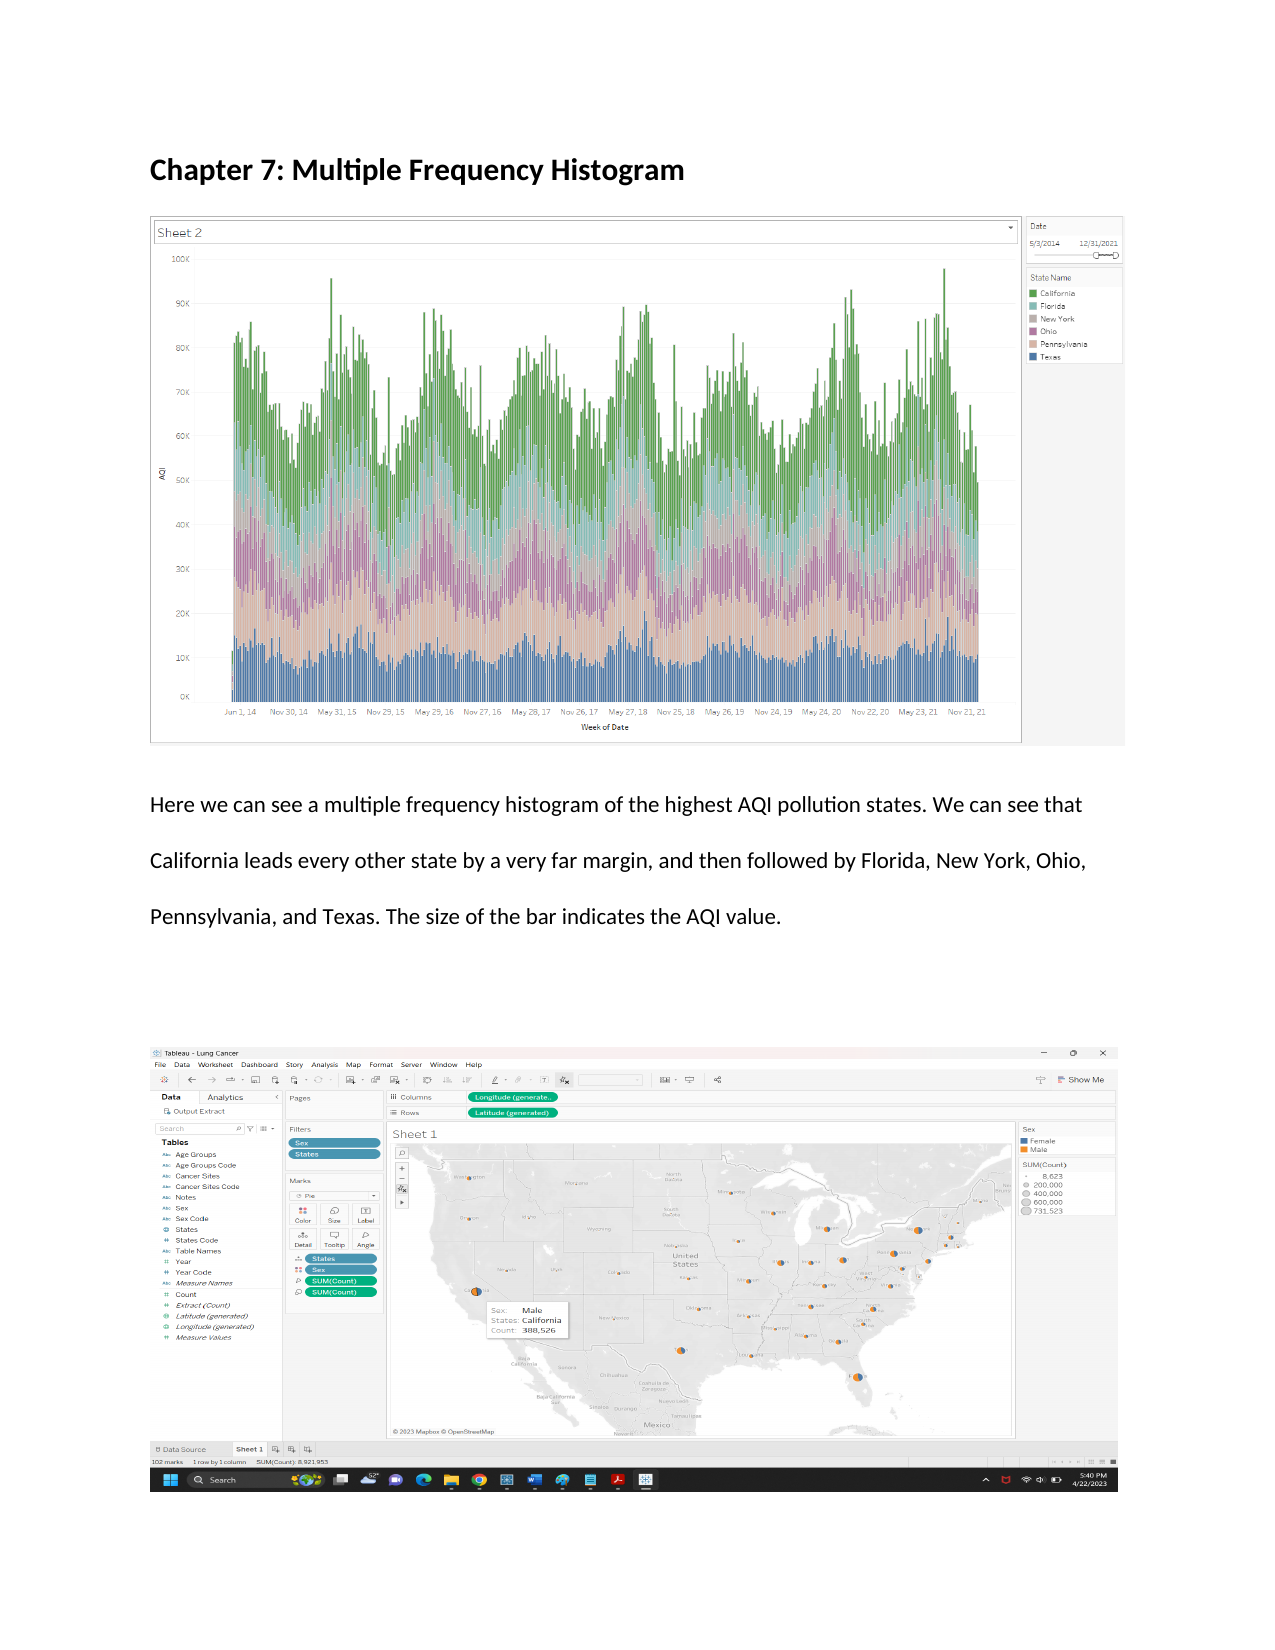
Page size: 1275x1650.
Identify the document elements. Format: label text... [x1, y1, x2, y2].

picture [150, 216, 1125, 746]
text Here we can see a multiple frequency histogram of the highest AQI pollution states. We can see that California leads every other state by a very far margin, and then followed by Florida, New York, Ohio, Pennsylvania, and Texas. The size of the bar indicates the AQI value. [150, 790, 1125, 930]
picture [150, 1047, 1118, 1492]
text Chapter 7: Multiple Frequency Histogram [150, 150, 1125, 216]
